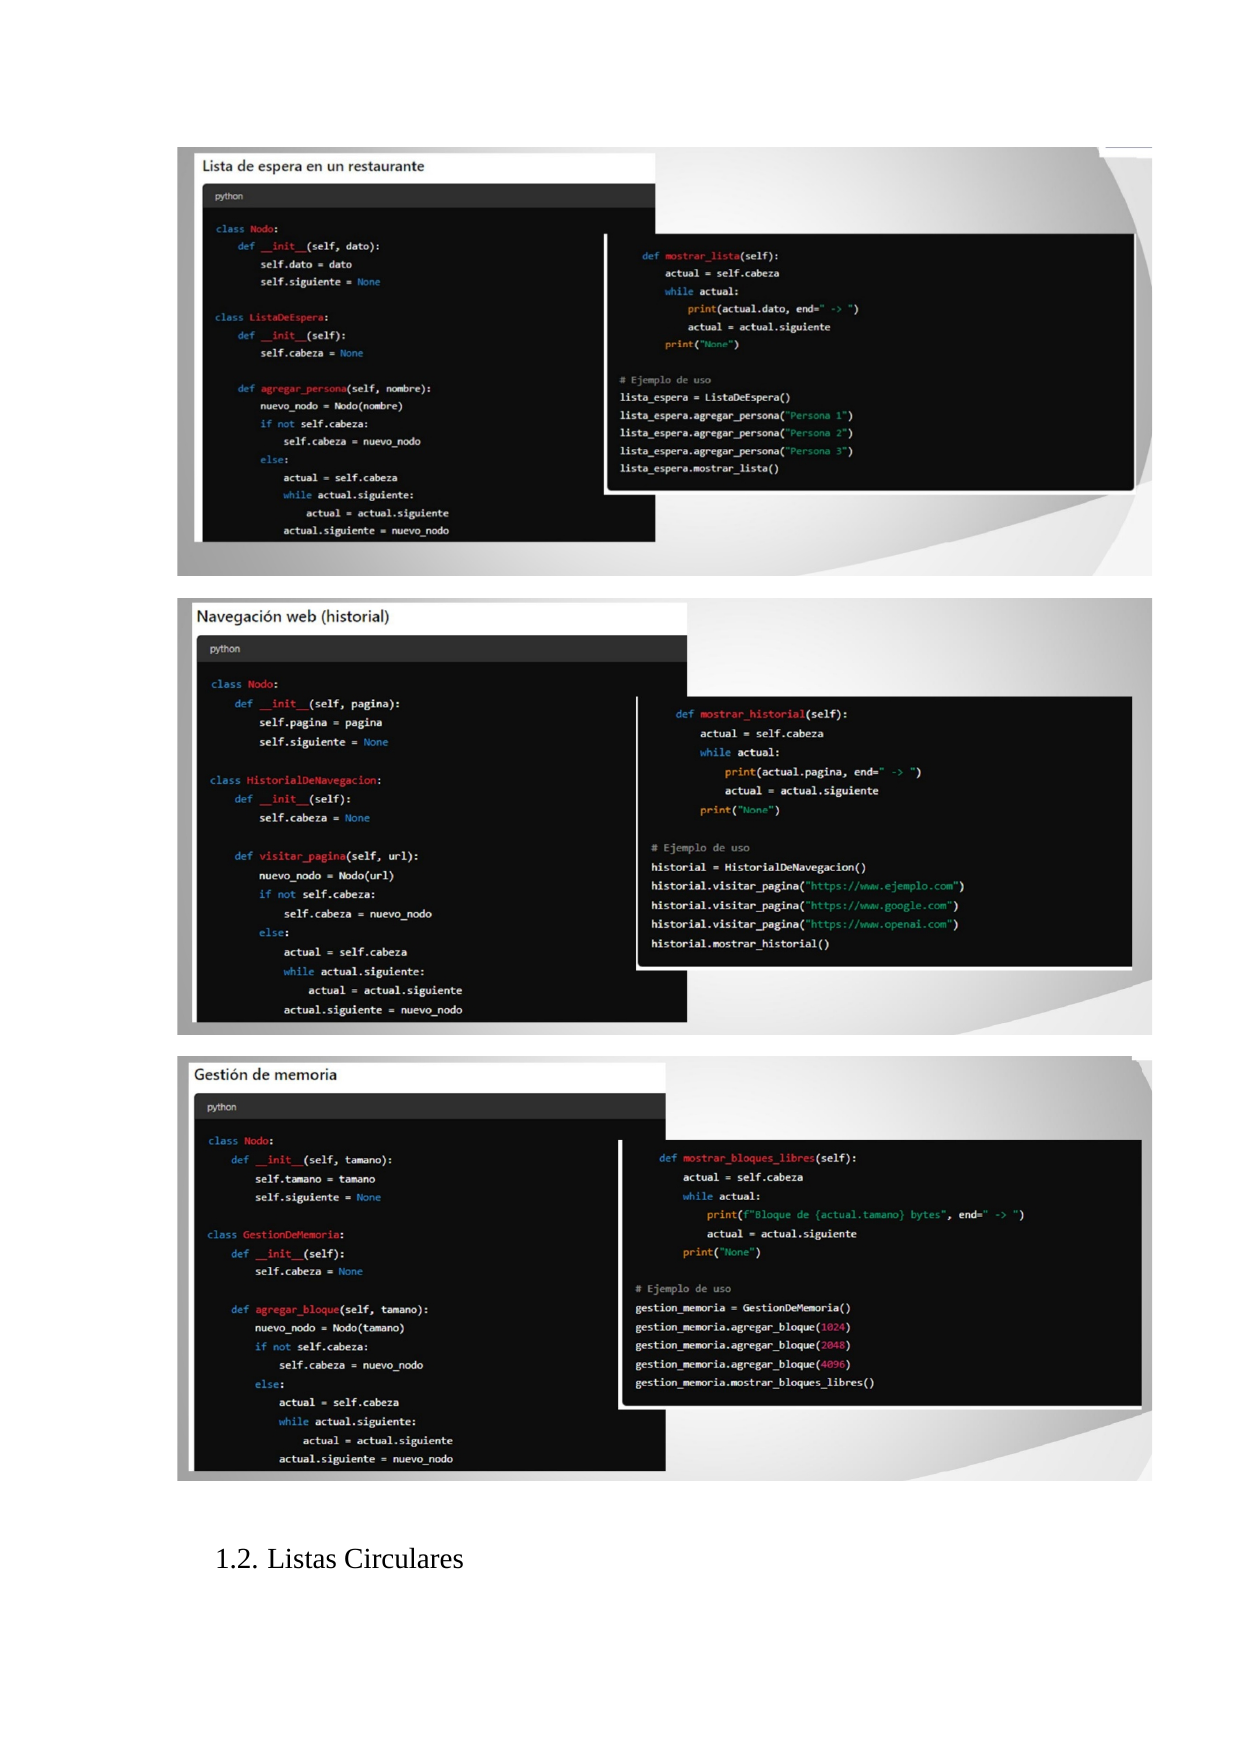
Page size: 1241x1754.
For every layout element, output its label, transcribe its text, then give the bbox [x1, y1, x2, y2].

list Listas Circulares [215, 1542, 1063, 1575]
picture [177, 147, 1153, 576]
picture [177, 1056, 1153, 1481]
picture [177, 598, 1153, 1035]
